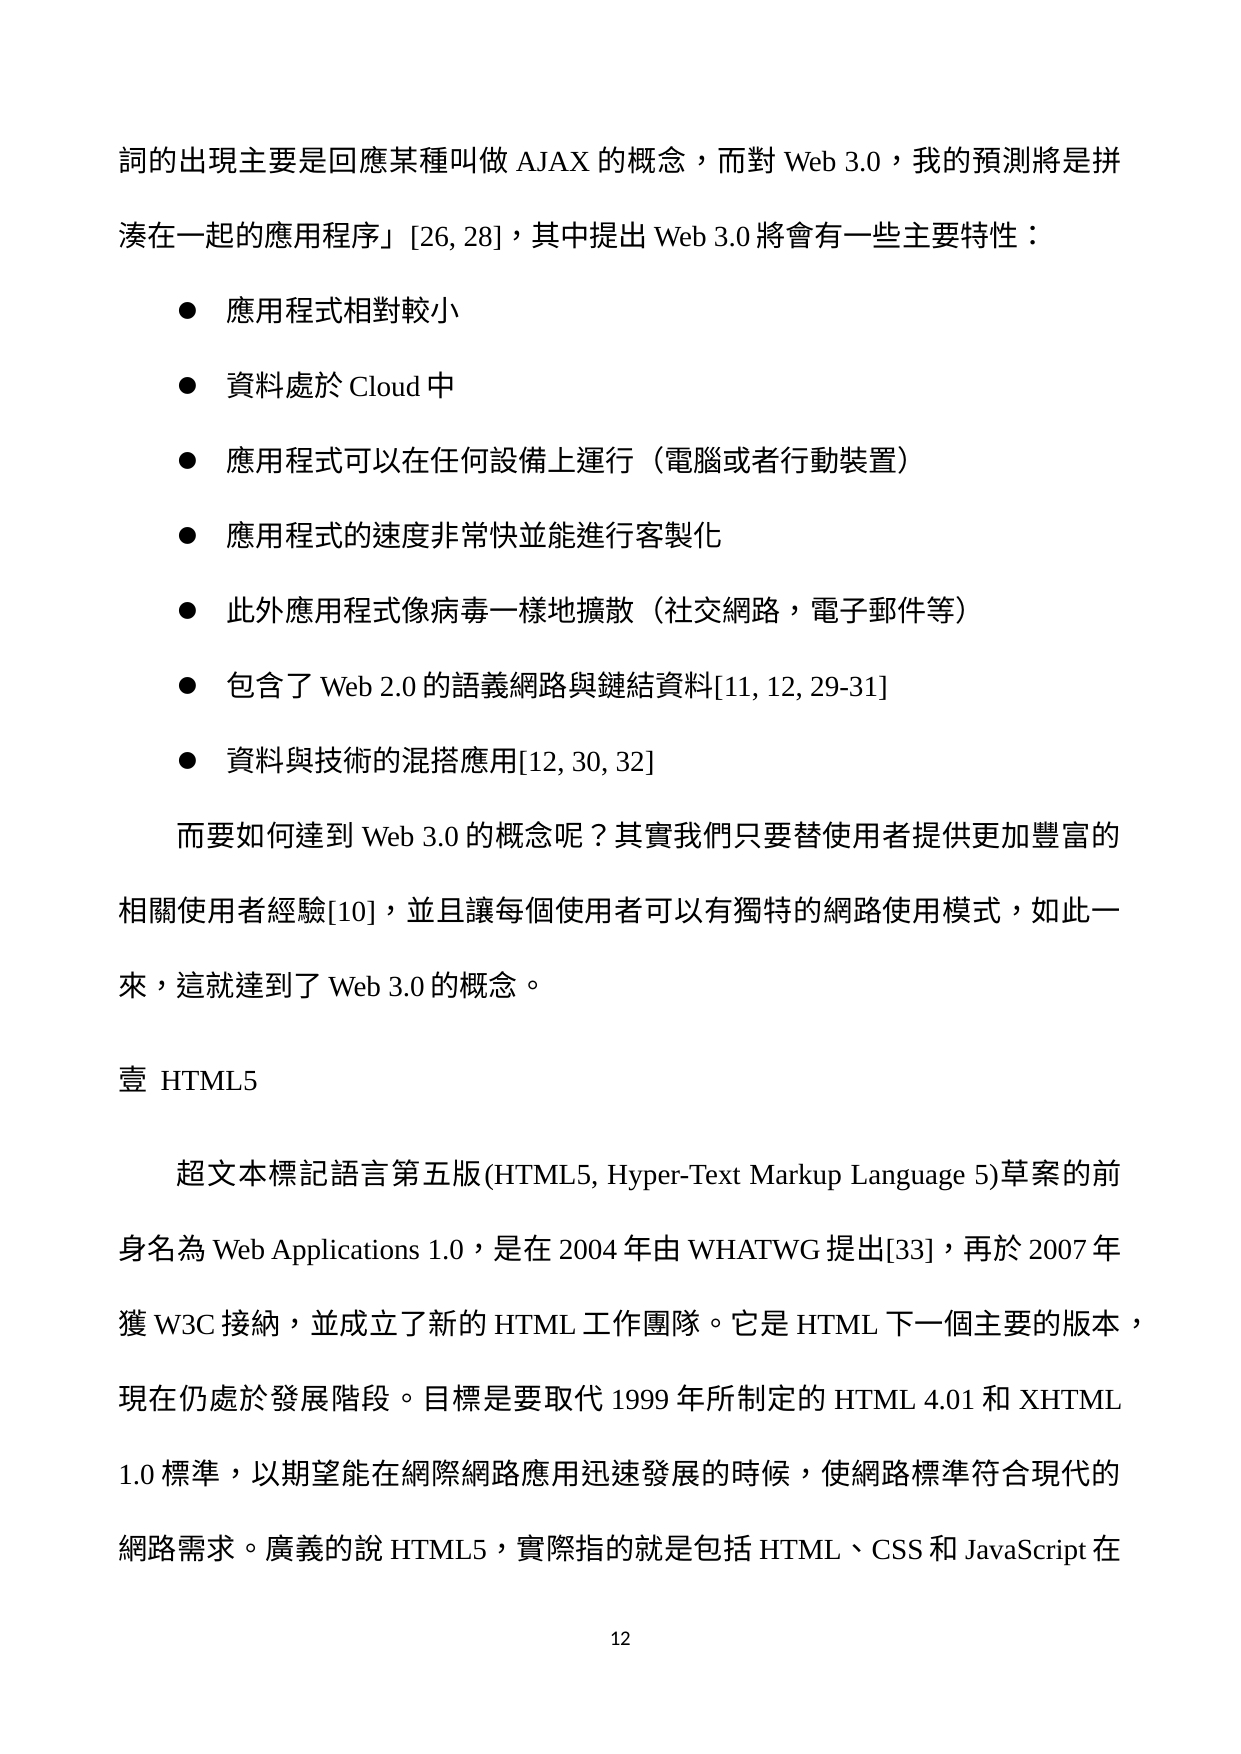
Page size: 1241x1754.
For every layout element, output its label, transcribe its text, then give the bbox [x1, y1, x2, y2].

list 資料與技術的混搭應用[12, 30, 32] [176, 722, 1122, 797]
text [118, 122, 1122, 272]
list 應用程式相對較小 [176, 272, 1122, 347]
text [118, 1134, 1122, 1584]
text 而要如何達到Web 3.0的概念呢？其實我們只要替使用者提供更加豐富的相關使用者經驗[10]，並且讓每個使用者可以有獨特的網路使用模式，如此一來，這就達到了Web 3.0的概念。 [118, 797, 1122, 1022]
list 應用程式的速度非常快並能進行客製化 [176, 497, 1122, 572]
list 應用程式可以在任何設備上運行（電腦或者行動裝置） [176, 422, 1122, 497]
subtitle HTML5 [118, 1040, 1122, 1115]
list 此外應用程式像病毒一樣地擴散（社交網路，電子郵件等） [176, 572, 1122, 647]
list 包含了Web 2.0的語義網路與鏈結資料[11, 12, 29-31] [176, 647, 1122, 722]
list 資料處於Cloud中 [176, 347, 1122, 422]
